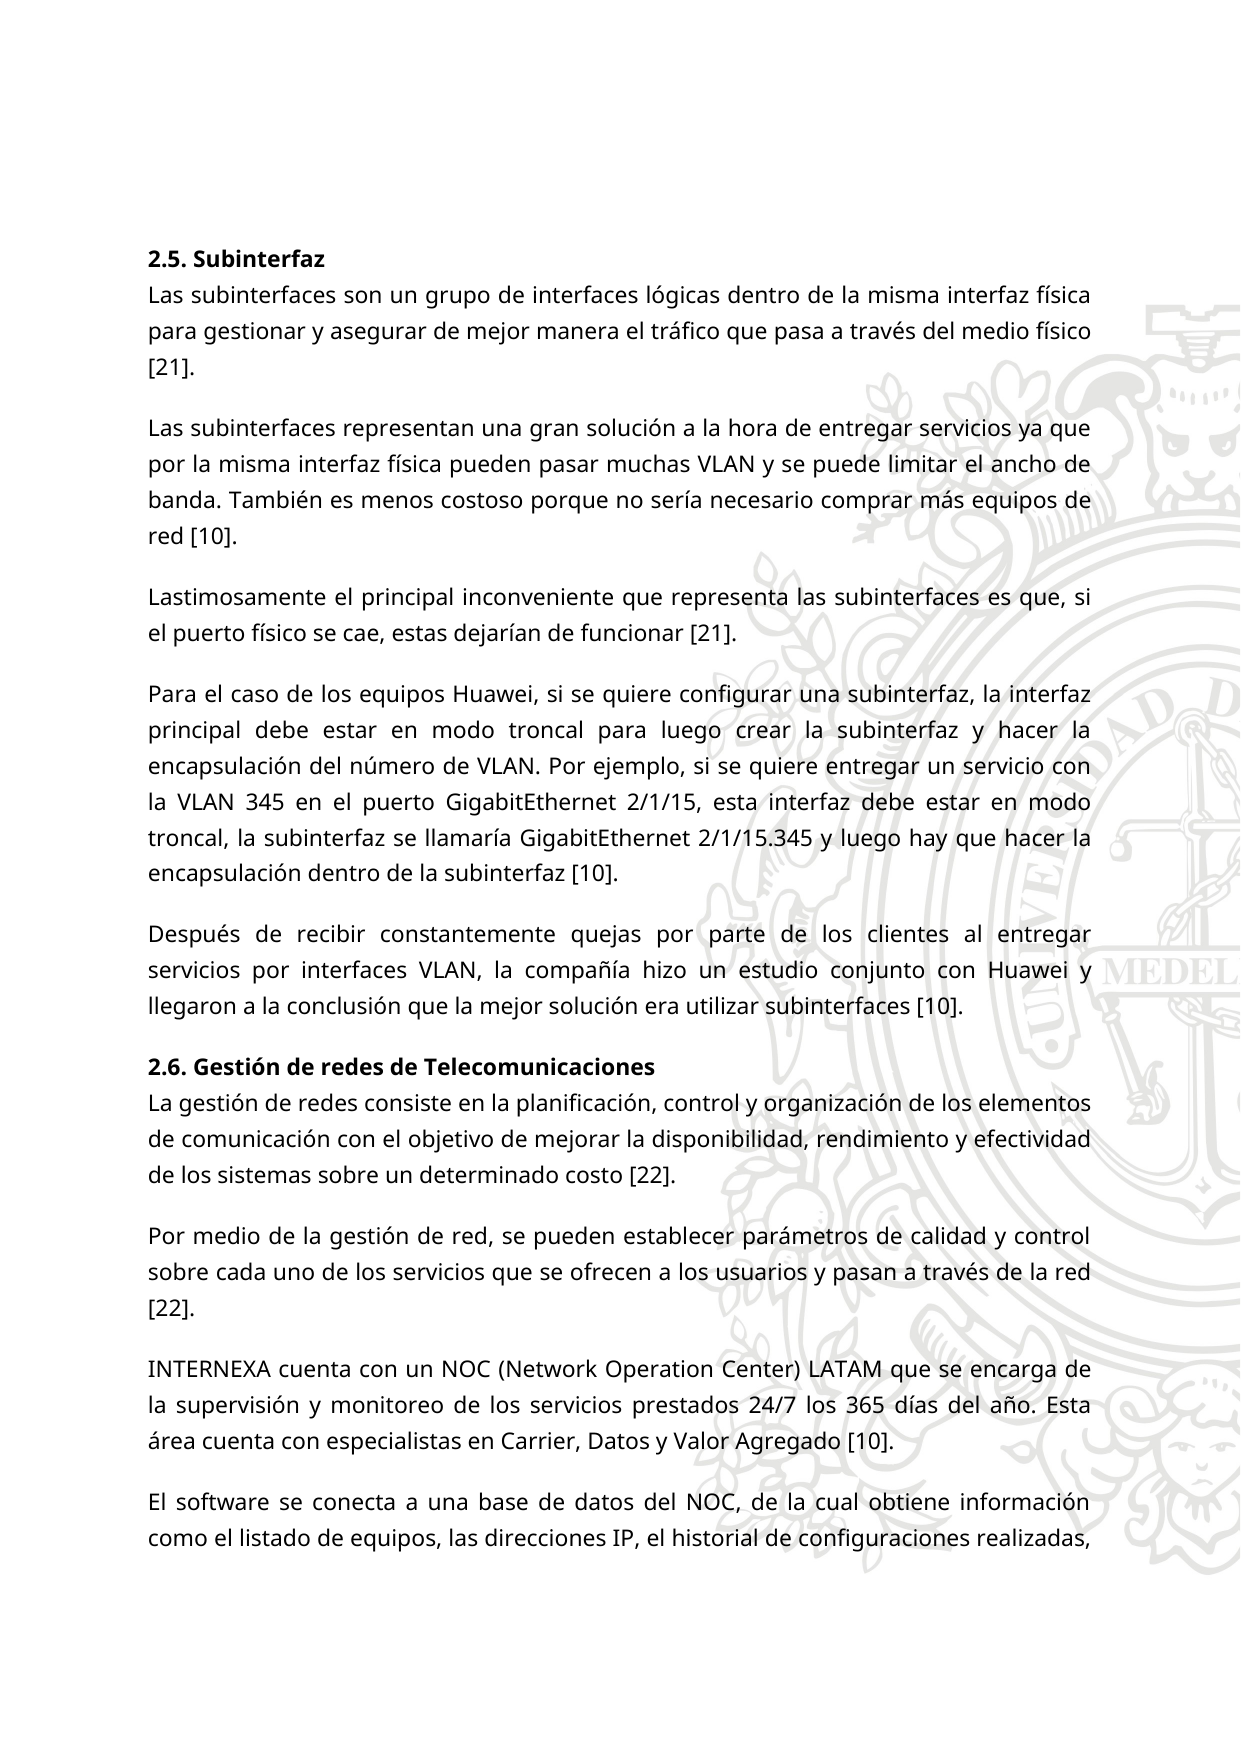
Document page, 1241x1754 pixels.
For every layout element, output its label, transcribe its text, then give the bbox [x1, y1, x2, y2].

text Lastimosamente el principal inconveniente que representa las subinterfaces es que, si el puerto físico se cae, estas dejarían de funcionar [21]. [148, 581, 1092, 648]
picture [0, 234, 1241, 1616]
text INTERNEXA cuenta con un NOC (Network Operation Center) LATAM que se encarga de la supervisión y monitoreo de los servicios prestados 24/7 los 365 días del año. Esta área cuenta con especialistas en Carrier, Datos y Valor Agregado [10]. [148, 1353, 1092, 1456]
text Después de recibir constantemente quejas por parte de los clientes al entregar servicios por interfaces VLAN, la compañía hizo un estudio conjunto con Huawei y llegaron a la conclusión que la mejor solución era utilizar subinterfaces [10]. [148, 918, 1092, 1021]
text La gestión de redes consiste en la planificación, control y organización de los elementos de comunicación con el objetivo de mejorar la disponibilidad, rendimiento y efectividad de los sistemas sobre un determinado costo [22]. [148, 1087, 1092, 1190]
text Las subinterfaces son un grupo de interfaces lógicas dentro de la misma interfaz física para gestionar y asegurar de mejor manera el tráfico que pasa a través del medio físico [21]. [148, 279, 1092, 382]
text Para el caso de los equipos Huawei, si se quiere configurar una subinterfaz, la interfaz principal debe estar en modo troncal para luego crear la subinterfaz y hacer la encapsulación del número de VLAN. Por ejemplo, si se quiere entregar un servicio con la VLAN 345 en el puerto GigabitEthernet 2/1/15, esta interfaz debe estar en modo troncal, la subinterfaz se llamaría GigabitEthernet 2/1/15.345 y luego hay que hacer la encapsulación dentro de la subinterfaz [10]. [148, 678, 1092, 889]
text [148, 1486, 1092, 1553]
text Las subinterfaces representan una gran solución a la hora de entregar servicios ya que por la misma interfaz física pueden pasar muchas VLAN y se puede limitar el ancho de banda. También es menos costoso porque no sería necesario comprar más equipos de red [10]. [148, 412, 1092, 551]
subtitle Subinterfaz [148, 243, 1092, 274]
text Por medio de la gestión de red, se pueden establecer parámetros de calidad y control sobre cada uno de los servicios que se ofrecen a los usuarios y pasan a través de la red [22]. [148, 1220, 1092, 1323]
subtitle Gestión de redes de Telecomunicaciones [148, 1051, 1092, 1082]
